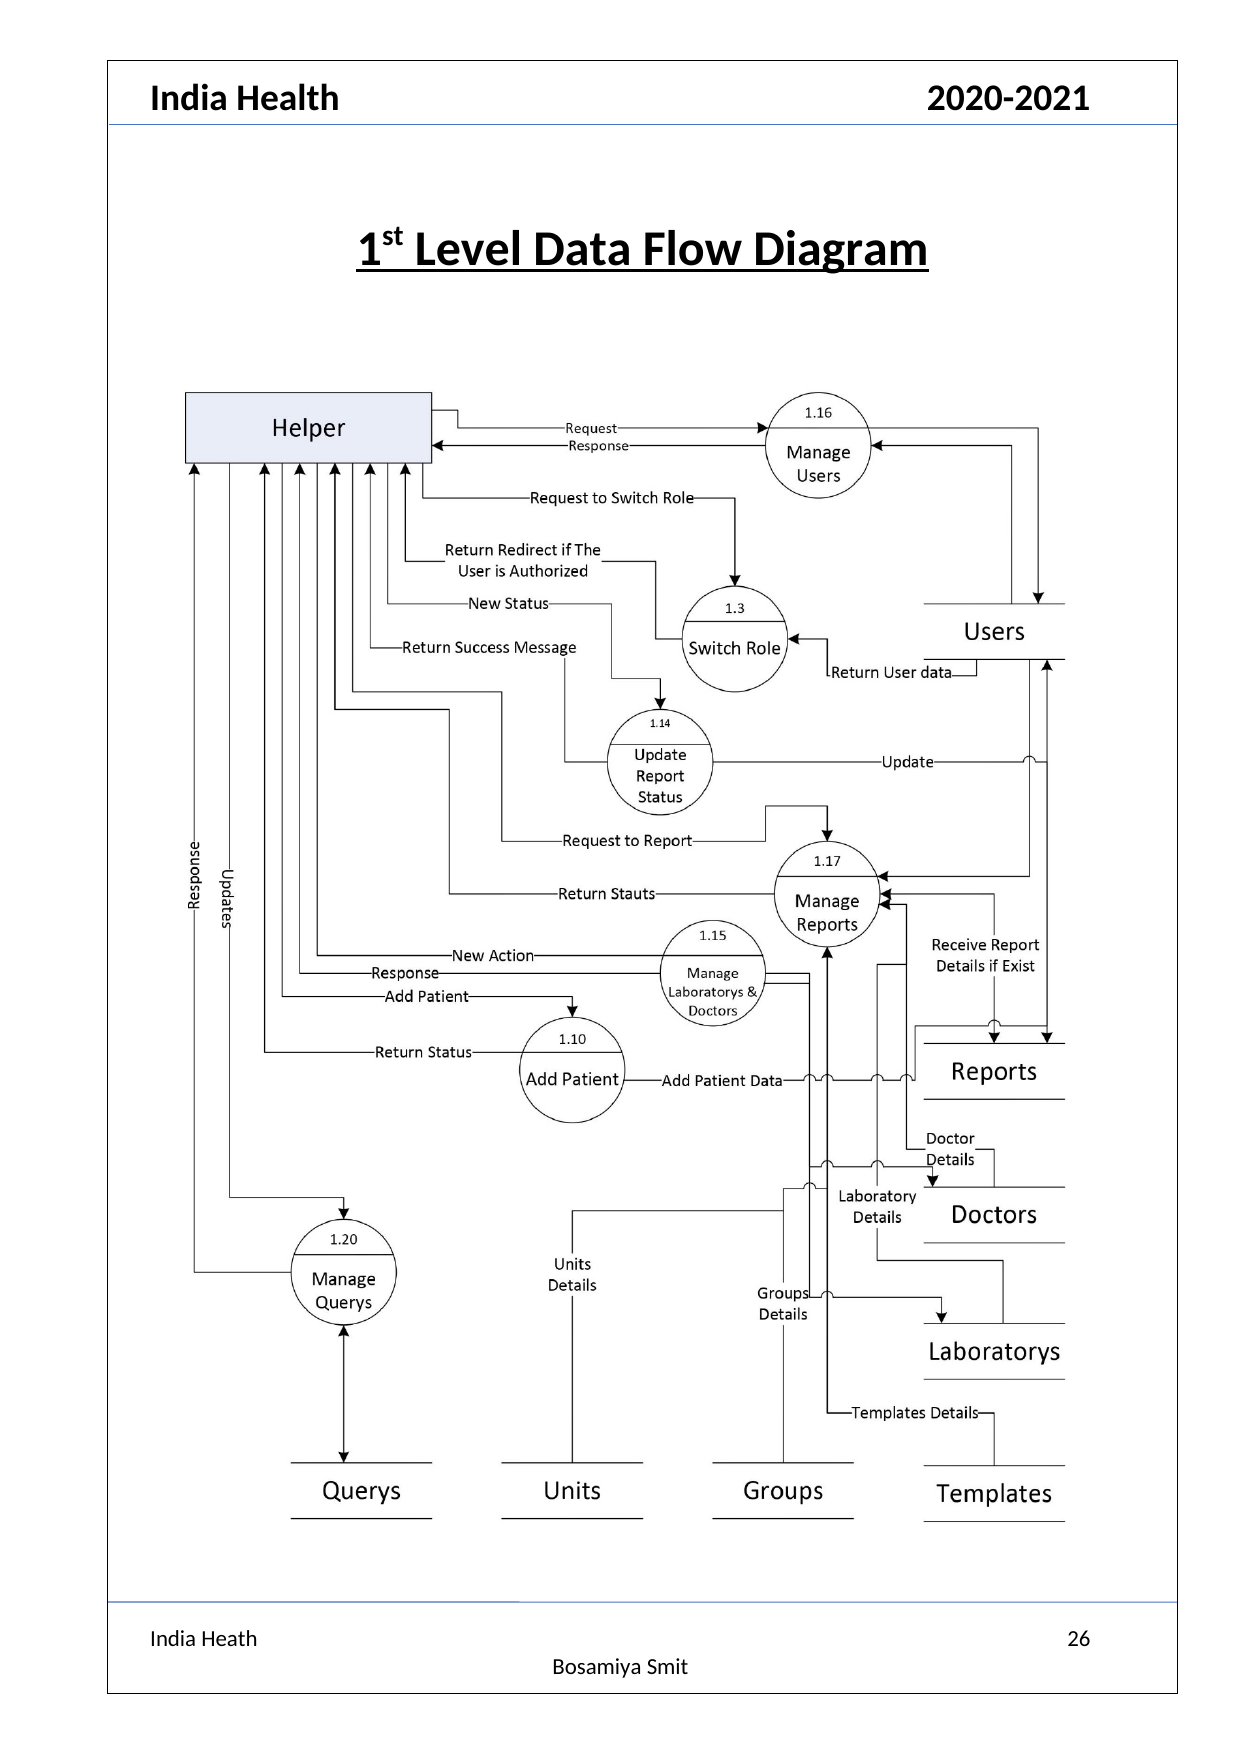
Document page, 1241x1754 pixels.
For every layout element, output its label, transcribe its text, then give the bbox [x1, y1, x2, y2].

picture [150, 323, 1135, 1590]
text 1st Level Data Flow Diagram [150, 217, 1135, 278]
